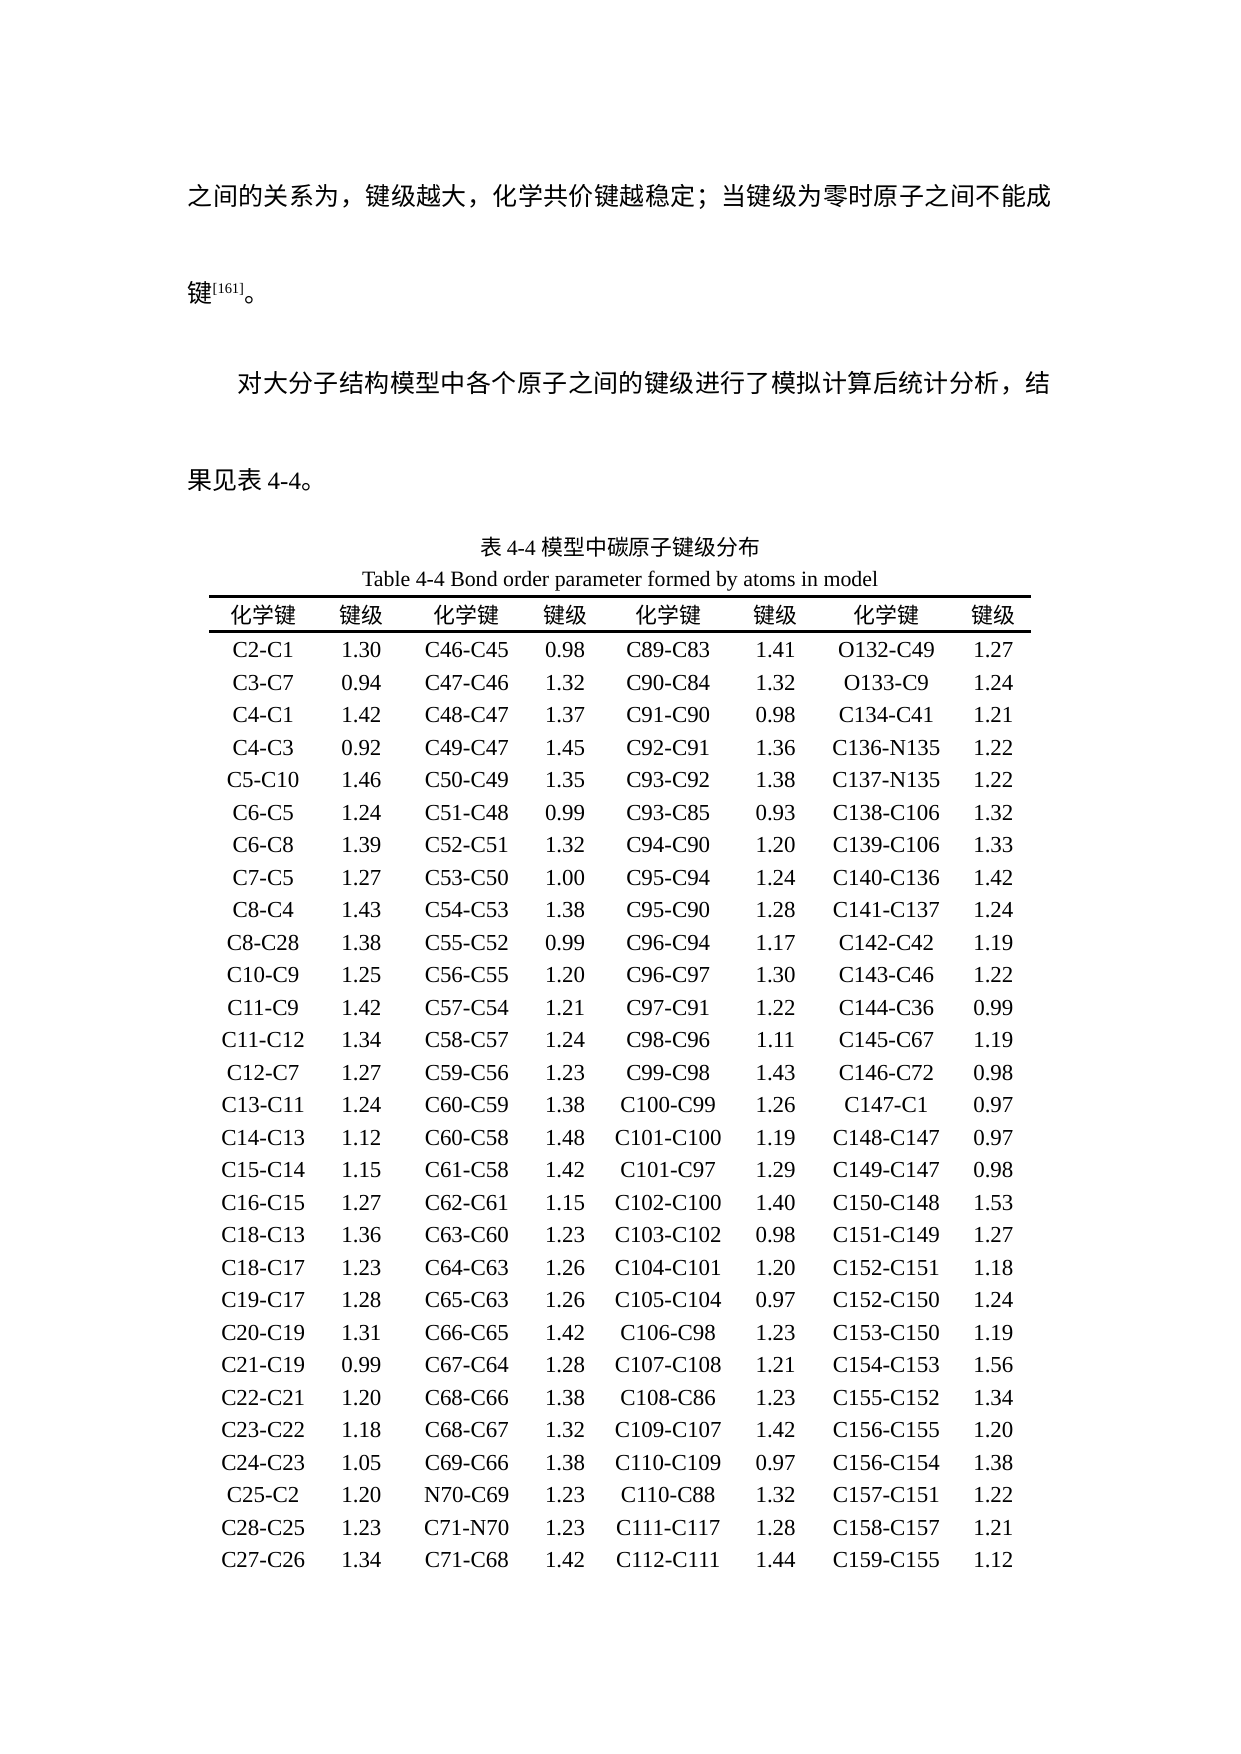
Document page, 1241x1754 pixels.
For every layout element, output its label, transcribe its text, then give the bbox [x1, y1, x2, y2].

table_cell C112-C111 [602, 1543, 734, 1576]
table_cell 1.23 [527, 1511, 602, 1543]
table_cell 1.24 [317, 796, 406, 828]
table_cell C56-C55 [406, 958, 527, 991]
table_cell C97-C91 [602, 991, 734, 1023]
table_cell C51-C48 [406, 796, 527, 828]
table_cell 0.99 [317, 1348, 406, 1381]
table_cell 1.28 [527, 1348, 602, 1381]
table_cell 1.27 [317, 1056, 406, 1088]
table_cell 1.42 [527, 1153, 602, 1186]
table_cell C59-C56 [406, 1056, 527, 1088]
table_cell 1.42 [317, 698, 406, 731]
table_cell 1.48 [527, 1121, 602, 1153]
table_cell 1.26 [734, 1088, 817, 1121]
table_cell C8-C28 [209, 926, 317, 958]
table_cell C19-C17 [209, 1283, 317, 1316]
table_cell O133-C9 [817, 666, 955, 698]
table_cell C149-C147 [817, 1153, 955, 1186]
table_cell 1.22 [955, 1478, 1031, 1511]
table_cell 1.35 [527, 763, 602, 796]
table_cell 1.24 [955, 1283, 1031, 1316]
table_cell 1.40 [734, 1186, 817, 1218]
table_cell 1.42 [955, 861, 1031, 893]
table_cell 1.32 [734, 666, 817, 698]
table_cell C151-C149 [817, 1218, 955, 1251]
table_cell C62-C61 [406, 1186, 527, 1218]
table_cell 1.19 [734, 1121, 817, 1153]
table_cell 1.42 [527, 1543, 602, 1576]
table_cell C66-C65 [406, 1316, 527, 1348]
table_cell C2-C1 [209, 633, 317, 666]
table_cell C60-C59 [406, 1088, 527, 1121]
text 对大分子结构模型中各个原子之间的键级进行了模拟计算后统计分析，结果见表4-4。 [187, 349, 1053, 511]
table_cell 0.98 [955, 1153, 1031, 1186]
table_header 键级 [317, 598, 406, 630]
table_cell C103-C102 [602, 1218, 734, 1251]
table_cell C105-C104 [602, 1283, 734, 1316]
table_cell C18-C13 [209, 1218, 317, 1251]
table_cell C63-C60 [406, 1218, 527, 1251]
table_cell C20-C19 [209, 1316, 317, 1348]
text 表4-4 模型中碳原子键级分布 [187, 529, 1053, 562]
table_cell 1.29 [734, 1153, 817, 1186]
table_cell C91-C90 [602, 698, 734, 731]
table_cell 1.32 [527, 1413, 602, 1446]
table_cell C24-C23 [209, 1446, 317, 1478]
table_cell 1.20 [955, 1413, 1031, 1446]
table_cell 1.21 [955, 1511, 1031, 1543]
table_cell O132-C49 [817, 633, 955, 666]
table_cell N70-C69 [406, 1478, 527, 1511]
table_cell C61-C58 [406, 1153, 527, 1186]
table_cell C100-C99 [602, 1088, 734, 1121]
table_cell 1.22 [734, 991, 817, 1023]
table_cell 0.92 [317, 731, 406, 763]
table_cell C95-C94 [602, 861, 734, 893]
table_cell 1.20 [734, 1251, 817, 1283]
table_cell C48-C47 [406, 698, 527, 731]
table_cell C14-C13 [209, 1121, 317, 1153]
table_cell C49-C47 [406, 731, 527, 763]
table_cell C153-C150 [817, 1316, 955, 1348]
table_cell C6-C5 [209, 796, 317, 828]
table_cell 1.15 [527, 1186, 602, 1218]
table_cell 1.23 [527, 1218, 602, 1251]
table_cell 1.27 [955, 1218, 1031, 1251]
table_cell C93-C92 [602, 763, 734, 796]
table_cell 1.19 [955, 1316, 1031, 1348]
table_cell 1.36 [317, 1218, 406, 1251]
table_cell 1.30 [317, 633, 406, 666]
table_cell 1.15 [317, 1153, 406, 1186]
table_cell 1.24 [955, 893, 1031, 926]
table_cell C53-C50 [406, 861, 527, 893]
table_cell C134-C41 [817, 698, 955, 731]
table_cell 1.17 [734, 926, 817, 958]
table_header 键级 [734, 598, 817, 630]
table_cell 1.46 [317, 763, 406, 796]
table_header 化学键 [817, 598, 955, 630]
table_cell C3-C7 [209, 666, 317, 698]
table_cell 1.23 [527, 1056, 602, 1088]
table_cell C154-C153 [817, 1348, 955, 1381]
table_cell 1.53 [955, 1186, 1031, 1218]
table_cell 1.05 [317, 1446, 406, 1478]
table_cell 1.19 [955, 1023, 1031, 1056]
table_cell C65-C63 [406, 1283, 527, 1316]
table_cell 1.27 [955, 633, 1031, 666]
table_cell C137-N135 [817, 763, 955, 796]
table_cell C108-C86 [602, 1381, 734, 1413]
table_cell 1.32 [527, 666, 602, 698]
table_cell C6-C8 [209, 828, 317, 861]
table_cell 1.23 [317, 1251, 406, 1283]
table_cell 1.27 [317, 861, 406, 893]
table_cell C68-C66 [406, 1381, 527, 1413]
table_cell C157-C151 [817, 1478, 955, 1511]
table_cell C96-C97 [602, 958, 734, 991]
table_cell 1.45 [527, 731, 602, 763]
table_cell 1.39 [317, 828, 406, 861]
table_cell C8-C4 [209, 893, 317, 926]
table_cell 1.28 [734, 1511, 817, 1543]
table_cell 1.23 [527, 1478, 602, 1511]
table_cell C142-C42 [817, 926, 955, 958]
table_cell C12-C7 [209, 1056, 317, 1088]
table_cell C140-C136 [817, 861, 955, 893]
table_cell C18-C17 [209, 1251, 317, 1283]
table_cell 1.27 [317, 1186, 406, 1218]
table_cell 1.12 [317, 1121, 406, 1153]
table_cell C92-C91 [602, 731, 734, 763]
table_cell C111-C117 [602, 1511, 734, 1543]
table_header 化学键 [209, 598, 317, 630]
table_cell C155-C152 [817, 1381, 955, 1413]
table_cell 1.36 [734, 731, 817, 763]
table_cell C50-C49 [406, 763, 527, 796]
table_cell C64-C63 [406, 1251, 527, 1283]
table_cell C94-C90 [602, 828, 734, 861]
table_cell 1.22 [955, 731, 1031, 763]
table_cell C69-C66 [406, 1446, 527, 1478]
table_cell 1.21 [527, 991, 602, 1023]
table_cell 1.23 [734, 1316, 817, 1348]
table_cell 0.97 [734, 1446, 817, 1478]
table_cell 0.99 [527, 796, 602, 828]
table_cell C104-C101 [602, 1251, 734, 1283]
table_cell 1.32 [527, 828, 602, 861]
table_cell 0.98 [527, 633, 602, 666]
table_cell 1.19 [955, 926, 1031, 958]
table_cell 1.22 [955, 763, 1031, 796]
table_header 键级 [527, 598, 602, 630]
table_cell 1.34 [317, 1023, 406, 1056]
table_cell 0.99 [527, 926, 602, 958]
table_cell C5-C10 [209, 763, 317, 796]
table_cell 1.24 [955, 666, 1031, 698]
table_cell C55-C52 [406, 926, 527, 958]
table_cell 1.24 [527, 1023, 602, 1056]
table_cell C13-C11 [209, 1088, 317, 1121]
table_cell C11-C12 [209, 1023, 317, 1056]
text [187, 162, 1053, 324]
table_cell 1.20 [317, 1478, 406, 1511]
table_cell C147-C1 [817, 1088, 955, 1121]
table_cell C68-C67 [406, 1413, 527, 1446]
table_cell C138-C106 [817, 796, 955, 828]
table_cell 1.34 [317, 1543, 406, 1576]
table_cell C110-C88 [602, 1478, 734, 1511]
table_cell C156-C155 [817, 1413, 955, 1446]
table_cell C71-C68 [406, 1543, 527, 1576]
table_cell 1.18 [317, 1413, 406, 1446]
table_cell C98-C96 [602, 1023, 734, 1056]
table_cell C25-C2 [209, 1478, 317, 1511]
table_cell 1.43 [317, 893, 406, 926]
table_cell 1.37 [527, 698, 602, 731]
table_header 键级 [955, 598, 1031, 630]
table_cell C101-C97 [602, 1153, 734, 1186]
table_cell 1.42 [734, 1413, 817, 1446]
table_cell 1.20 [734, 828, 817, 861]
table_cell C15-C14 [209, 1153, 317, 1186]
table_cell 1.28 [317, 1283, 406, 1316]
table_cell 1.26 [527, 1283, 602, 1316]
table_cell C110-C109 [602, 1446, 734, 1478]
table_cell C136-N135 [817, 731, 955, 763]
table_cell C152-C151 [817, 1251, 955, 1283]
table_cell C102-C100 [602, 1186, 734, 1218]
table_cell 0.99 [955, 991, 1031, 1023]
table_cell C139-C106 [817, 828, 955, 861]
table_cell C159-C155 [817, 1543, 955, 1576]
table_cell C101-C100 [602, 1121, 734, 1153]
text Table 4-4 Bond order parameter formed by atoms in model [187, 562, 1053, 594]
table_cell C89-C83 [602, 633, 734, 666]
table_cell 1.38 [734, 763, 817, 796]
table_cell 1.00 [527, 861, 602, 893]
table_cell C146-C72 [817, 1056, 955, 1088]
table_cell 1.21 [734, 1348, 817, 1381]
table_cell C4-C1 [209, 698, 317, 731]
table_cell 1.38 [955, 1446, 1031, 1478]
table_cell C16-C15 [209, 1186, 317, 1218]
table_cell 0.97 [734, 1283, 817, 1316]
table_cell 1.18 [955, 1251, 1031, 1283]
table_cell 1.38 [527, 893, 602, 926]
table_header 化学键 [406, 598, 527, 630]
table_cell 1.11 [734, 1023, 817, 1056]
table_cell C106-C98 [602, 1316, 734, 1348]
table_cell 1.25 [317, 958, 406, 991]
table_cell 0.98 [955, 1056, 1031, 1088]
table_cell C28-C25 [209, 1511, 317, 1543]
table_cell 0.98 [734, 698, 817, 731]
table_cell C52-C51 [406, 828, 527, 861]
table_cell 0.94 [317, 666, 406, 698]
table_header 化学键 [602, 598, 734, 630]
table_cell 1.38 [527, 1446, 602, 1478]
table_cell C156-C154 [817, 1446, 955, 1478]
table_cell C107-C108 [602, 1348, 734, 1381]
table_cell 1.23 [317, 1511, 406, 1543]
table_cell 1.20 [317, 1381, 406, 1413]
table_cell C71-N70 [406, 1511, 527, 1543]
table_cell 1.34 [955, 1381, 1031, 1413]
table_cell 0.97 [955, 1088, 1031, 1121]
table_cell 1.32 [734, 1478, 817, 1511]
table_cell 1.43 [734, 1056, 817, 1088]
table_cell 1.24 [317, 1088, 406, 1121]
table_cell 1.38 [527, 1088, 602, 1121]
table_cell C152-C150 [817, 1283, 955, 1316]
table_cell C150-C148 [817, 1186, 955, 1218]
table_cell C67-C64 [406, 1348, 527, 1381]
table_cell C158-C157 [817, 1511, 955, 1543]
table_cell 1.22 [955, 958, 1031, 991]
table_cell C93-C85 [602, 796, 734, 828]
table_cell C144-C36 [817, 991, 955, 1023]
table_cell C10-C9 [209, 958, 317, 991]
table_cell C47-C46 [406, 666, 527, 698]
table_cell 1.31 [317, 1316, 406, 1348]
table_cell C96-C94 [602, 926, 734, 958]
table_cell C99-C98 [602, 1056, 734, 1088]
table_cell C148-C147 [817, 1121, 955, 1153]
table_cell 1.21 [955, 698, 1031, 731]
table_cell C22-C21 [209, 1381, 317, 1413]
table_cell C141-C137 [817, 893, 955, 926]
table_cell C21-C19 [209, 1348, 317, 1381]
table_cell 0.98 [734, 1218, 817, 1251]
table_cell 1.42 [527, 1316, 602, 1348]
table_cell C46-C45 [406, 633, 527, 666]
table_cell 0.97 [955, 1121, 1031, 1153]
table_cell 1.12 [955, 1543, 1031, 1576]
table_cell 1.38 [317, 926, 406, 958]
table_cell C60-C58 [406, 1121, 527, 1153]
table_cell 1.30 [734, 958, 817, 991]
table_cell 1.32 [955, 796, 1031, 828]
table_cell 0.93 [734, 796, 817, 828]
table_cell 1.26 [527, 1251, 602, 1283]
table_cell C143-C46 [817, 958, 955, 991]
table_cell C145-C67 [817, 1023, 955, 1056]
table_cell C11-C9 [209, 991, 317, 1023]
table_cell 1.24 [734, 861, 817, 893]
table_cell C95-C90 [602, 893, 734, 926]
table_cell 1.41 [734, 633, 817, 666]
table_cell 1.44 [734, 1543, 817, 1576]
table_cell 1.20 [527, 958, 602, 991]
table_cell C58-C57 [406, 1023, 527, 1056]
table_cell C109-C107 [602, 1413, 734, 1446]
table_cell C7-C5 [209, 861, 317, 893]
table_cell 1.38 [527, 1381, 602, 1413]
table_cell C57-C54 [406, 991, 527, 1023]
table_cell C4-C3 [209, 731, 317, 763]
table_cell C27-C26 [209, 1543, 317, 1576]
table_cell C54-C53 [406, 893, 527, 926]
table_cell 1.23 [734, 1381, 817, 1413]
table_cell 1.33 [955, 828, 1031, 861]
table_cell 1.56 [955, 1348, 1031, 1381]
table_cell 1.42 [317, 991, 406, 1023]
table_cell C90-C84 [602, 666, 734, 698]
table_cell 1.28 [734, 893, 817, 926]
table_cell C23-C22 [209, 1413, 317, 1446]
